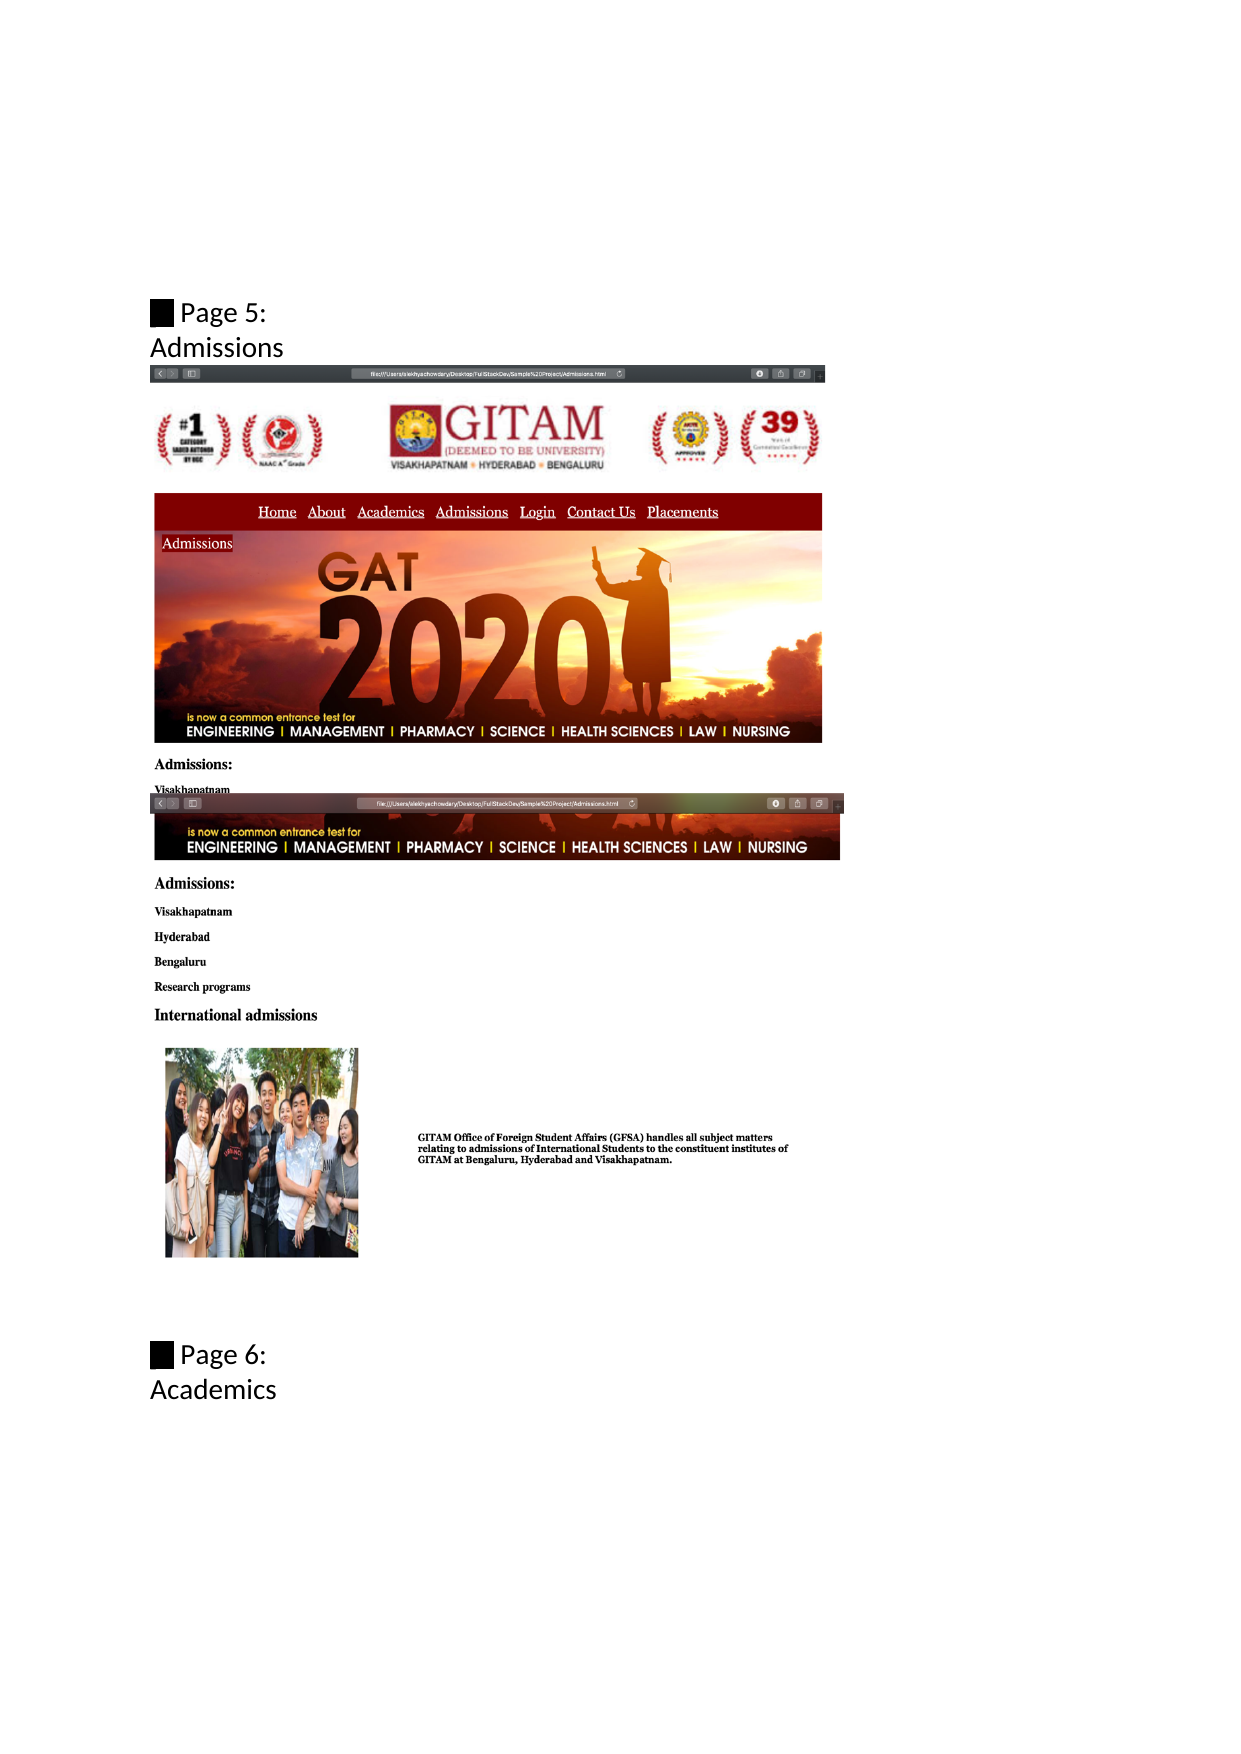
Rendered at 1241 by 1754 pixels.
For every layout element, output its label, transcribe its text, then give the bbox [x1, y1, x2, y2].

text pa Page 6: [150, 1336, 1090, 1371]
text pa Page 5: [150, 294, 1090, 329]
picture [150, 365, 844, 1265]
text Academics [150, 1371, 1090, 1407]
text Admissions [150, 329, 1090, 365]
